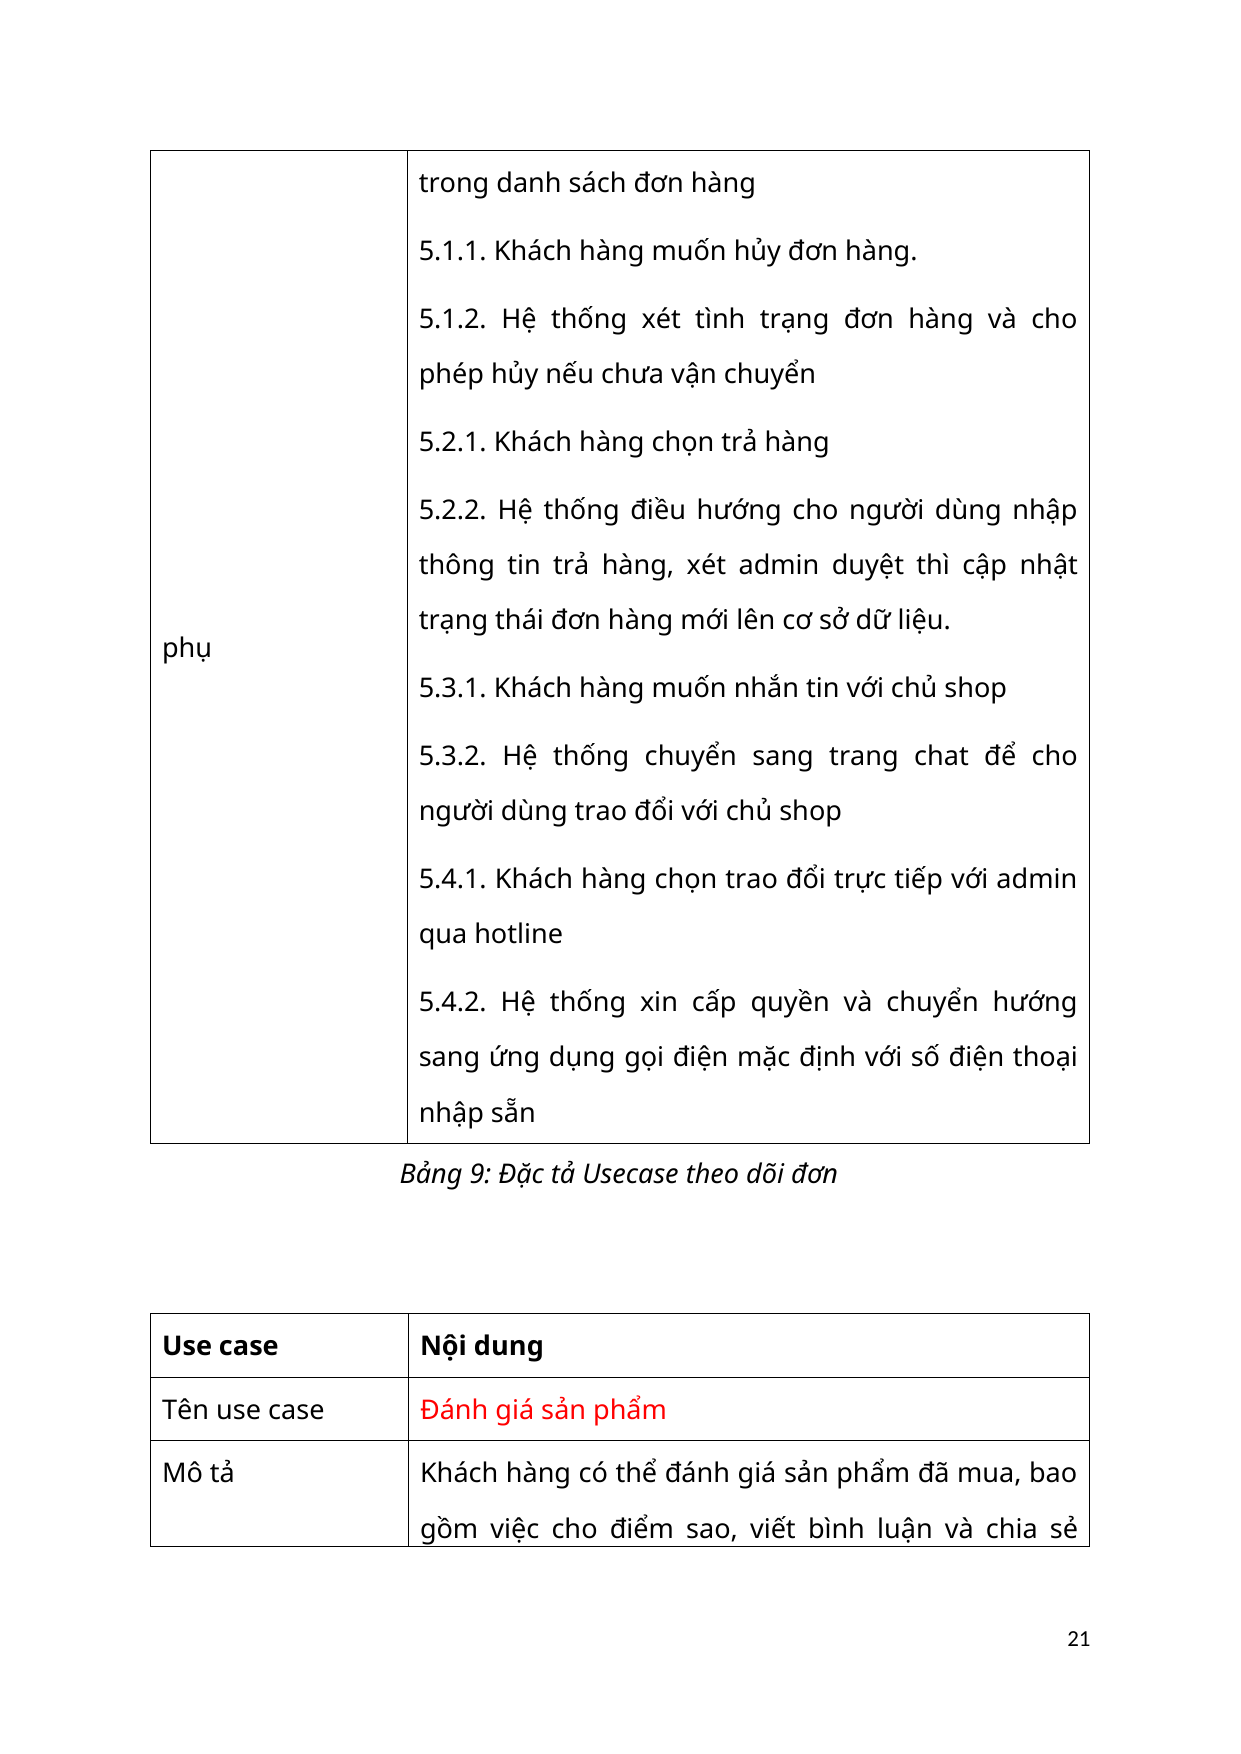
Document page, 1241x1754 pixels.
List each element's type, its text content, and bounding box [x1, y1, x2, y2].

table_header Use case [151, 1314, 408, 1377]
table_cell Tên use case [151, 1378, 408, 1440]
table_cell Luồng sự kiện phụ [151, 151, 407, 1143]
text Bảng 9: Đặc tả Usecase theo dõi đơn [150, 1155, 1090, 1192]
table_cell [408, 151, 1089, 1143]
table_header Nội dung [409, 1314, 1089, 1377]
table_cell Đánh giá sản phẩm [409, 1378, 1089, 1440]
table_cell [409, 1441, 1089, 1546]
table_cell Mô tả [151, 1441, 408, 1546]
